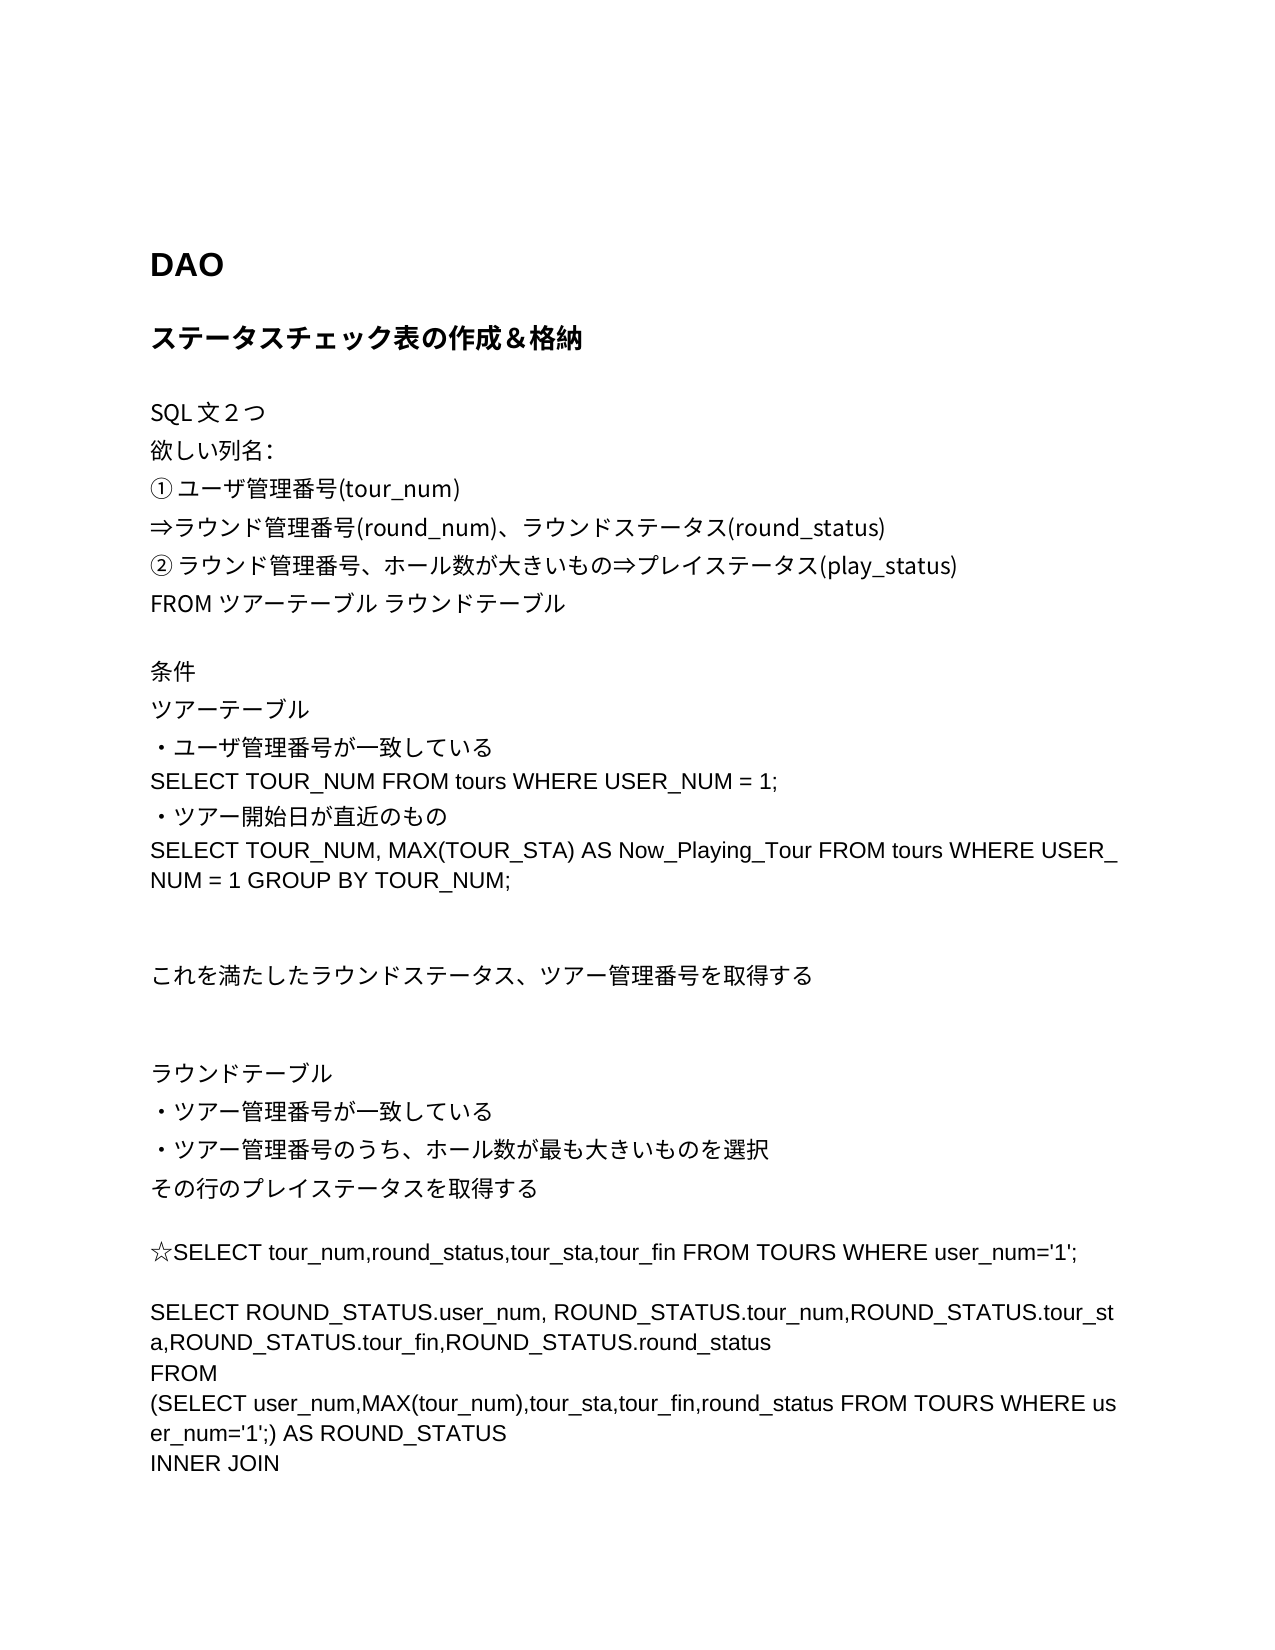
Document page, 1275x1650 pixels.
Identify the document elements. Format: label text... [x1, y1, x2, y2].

text ツアーテーブル [150, 692, 1125, 725]
subtitle DAO [150, 245, 1125, 284]
text SQL文２つ [150, 395, 1125, 428]
text ・ツアー開始日が直近のもの [150, 798, 1125, 832]
text (SELECT user_num,MAX(tour_num),tour_sta,tour_fin,round_status FROM TOURS WHERE user_num='1';) AS ROUND_STATUS [150, 1390, 1125, 1446]
text ☆SELECT tour_num,round_status,tour_sta,tour_fin FROM TOURS WHERE user_num='1'; [150, 1239, 1125, 1265]
text 欲しい列名： [150, 433, 1125, 466]
text SELECT TOUR_NUM FROM tours WHERE USER_NUM = 1; [150, 768, 1125, 795]
text ⇒ラウンド管理番号(round_num)、ラウンドステータス(round_status) [150, 509, 1125, 543]
subtitle ステータスチェック表の作成＆格納 [150, 317, 1125, 356]
text これを満たしたラウンドステータス、ツアー管理番号を取得する [150, 957, 1125, 991]
text その行のプレイステータスを取得する [150, 1170, 1125, 1204]
text SELECT TOUR_NUM, MAX(TOUR_STA) AS Now_Playing_Tour FROM tours WHERE USER_NUM = 1 GROUP BY TOUR_NUM; [150, 837, 1125, 893]
text ・ツアー管理番号のうち、ホール数が最も大きいものを選択 [150, 1132, 1125, 1166]
text INNER JOIN [150, 1450, 1125, 1477]
text ・ユーザ管理番号が一致している [150, 730, 1125, 763]
text FROM ツアーテーブル ラウンドテーブル [150, 586, 1125, 619]
text FROM [150, 1359, 1125, 1386]
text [150, 1299, 1125, 1356]
text ラウンドテーブル [150, 1056, 1125, 1089]
text ①ユーザ管理番号(tour_num) [150, 471, 1125, 504]
text ・ツアー管理番号が一致している [150, 1094, 1125, 1127]
text ②ラウンド管理番号、ホール数が大きいもの⇒プレイステータス(play_status) [150, 547, 1125, 581]
text 条件 [150, 654, 1125, 687]
